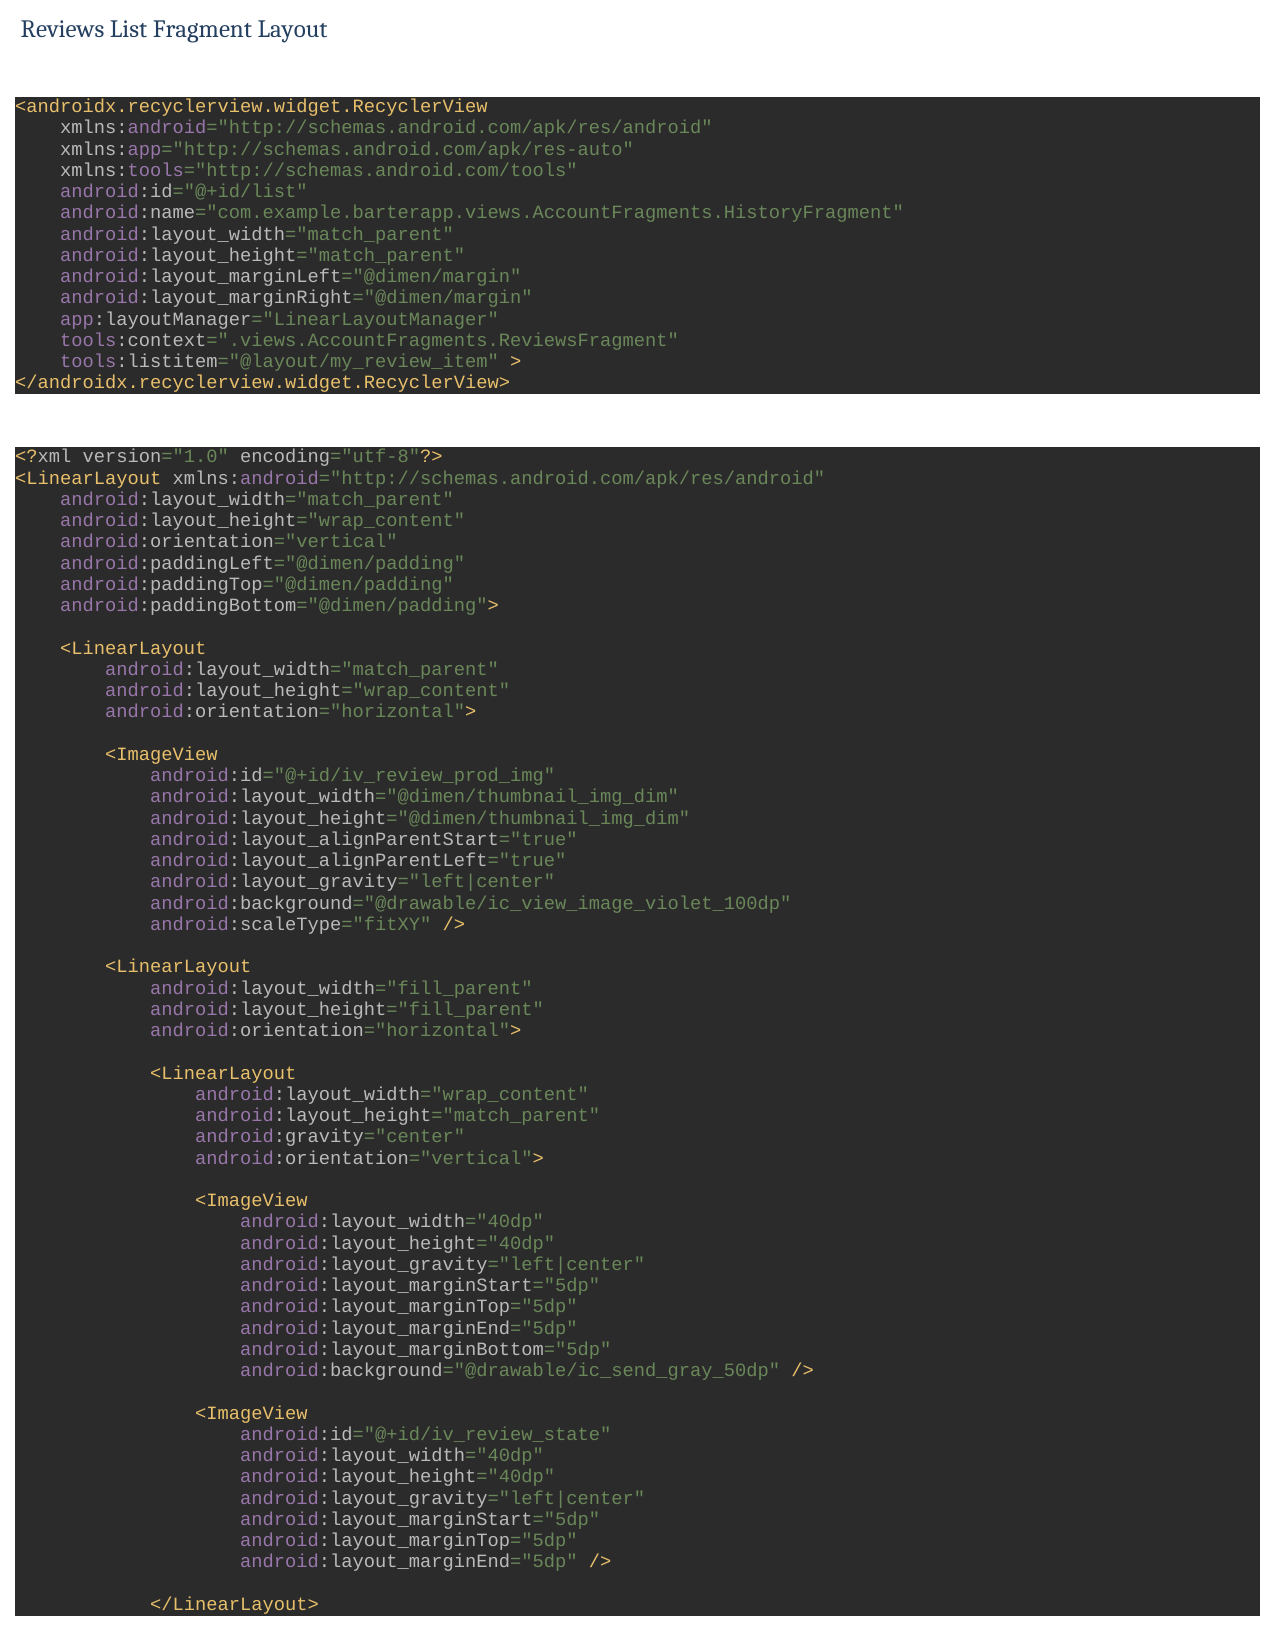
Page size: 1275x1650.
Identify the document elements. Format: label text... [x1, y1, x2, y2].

text <androidx.recyclerview.widget.RecyclerView xmlns:android="http://schemas.android.com/apk/res/android" xmlns:app="http://schemas.android.com/apk/res-auto" xmlns:tools="http://schemas.android.com/tools" android:id="@+id/list" android:name="com.example.barterapp.views.AccountFragments.HistoryFragment" android:layout_width="match_parent" android:layout_height="match_parent" android:layout_marginLeft="@dimen/margin" android:layout_marginRight="@dimen/margin" app:layoutManager="LinearLayoutManager" tools:context=".views.AccountFragments.ReviewsFragment" tools:listitem="@layout/my_review_item" > </androidx.recyclerview.widget.RecyclerView> [15, 97, 1260, 394]
subtitle Reviews List Fragment Layout [15, 15, 1260, 44]
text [15, 447, 1260, 1616]
